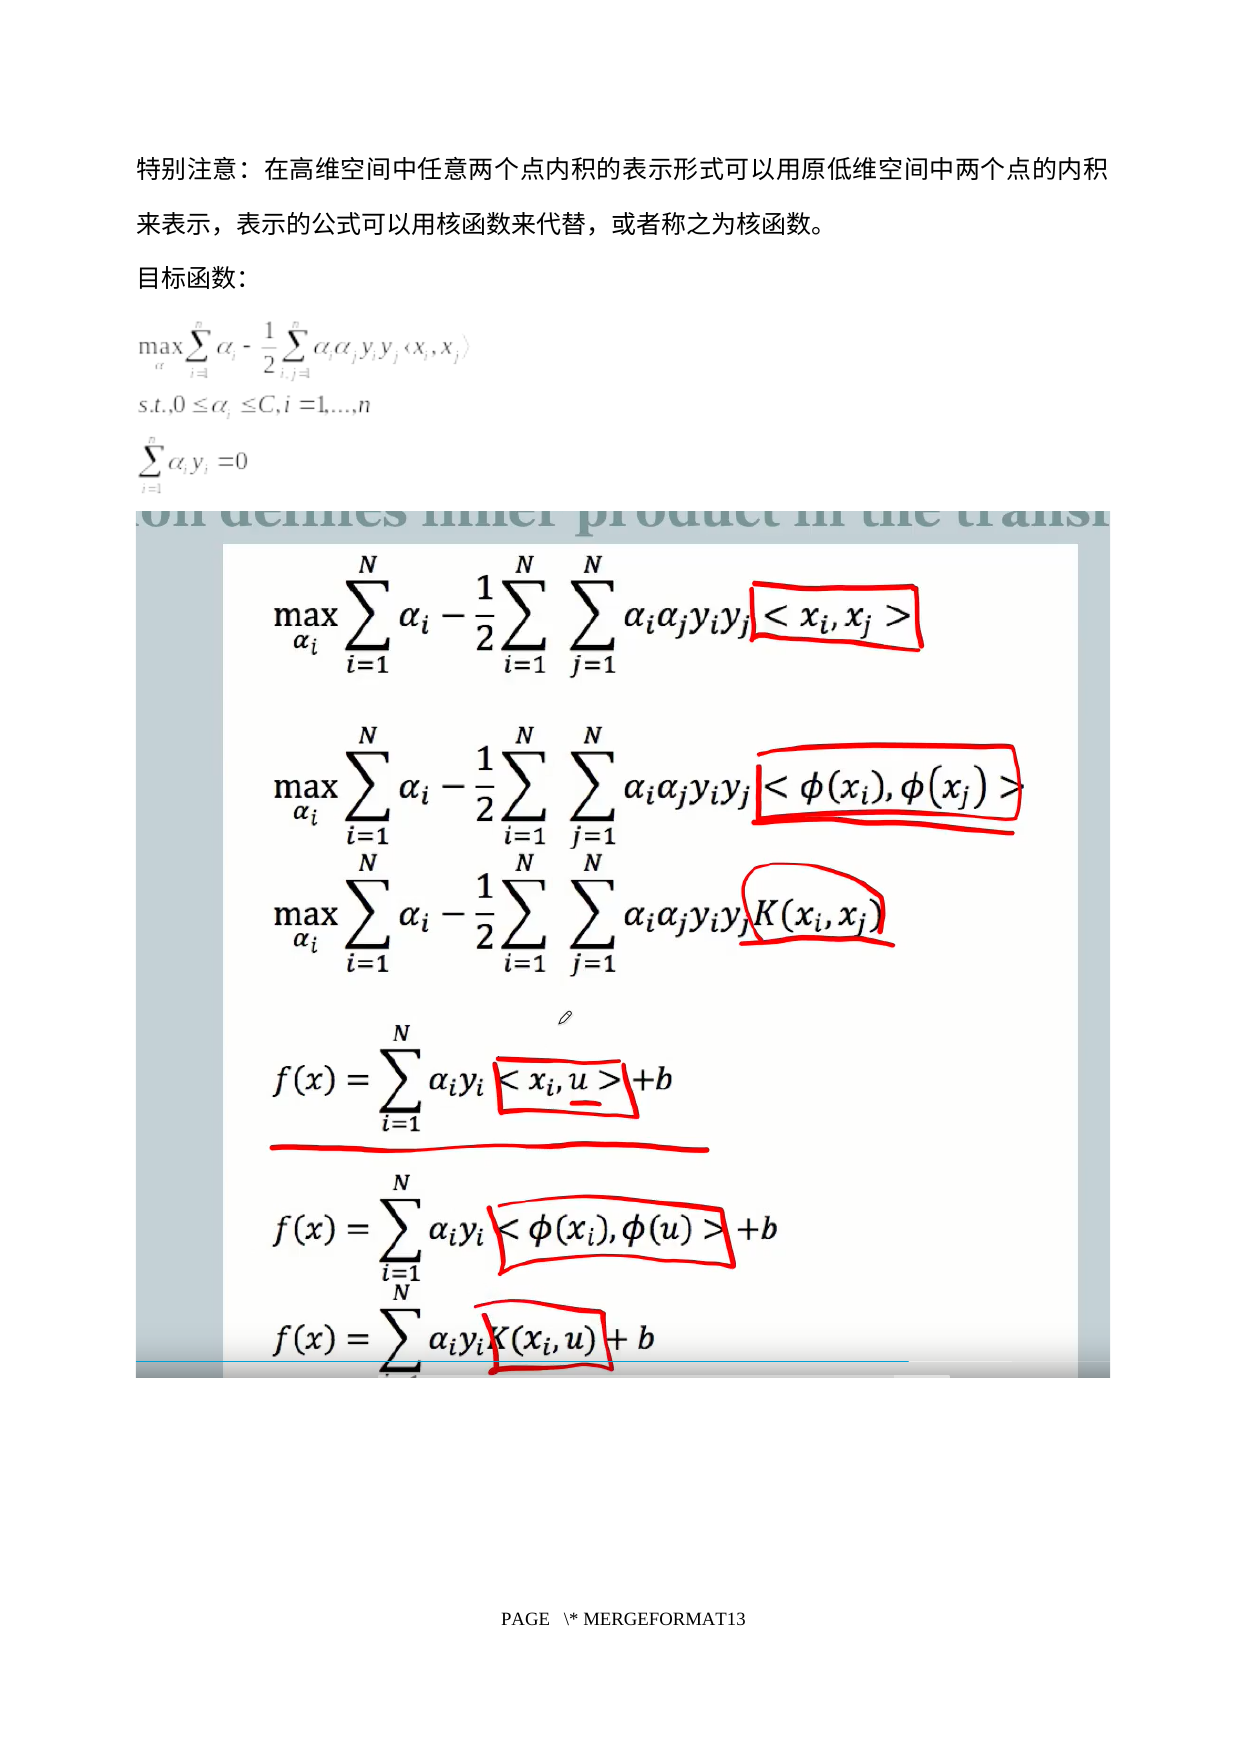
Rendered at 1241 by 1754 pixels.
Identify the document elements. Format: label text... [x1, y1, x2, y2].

text 特别注意：在高维空间中任意两个点内积的表示形式可以用原低维空间中两个点的内积来表示，表示的公式可以用核函数来代替，或者称之为核函数。 [136, 150, 1110, 241]
text 目标函数： [136, 259, 1110, 295]
picture [135, 511, 1111, 1378]
